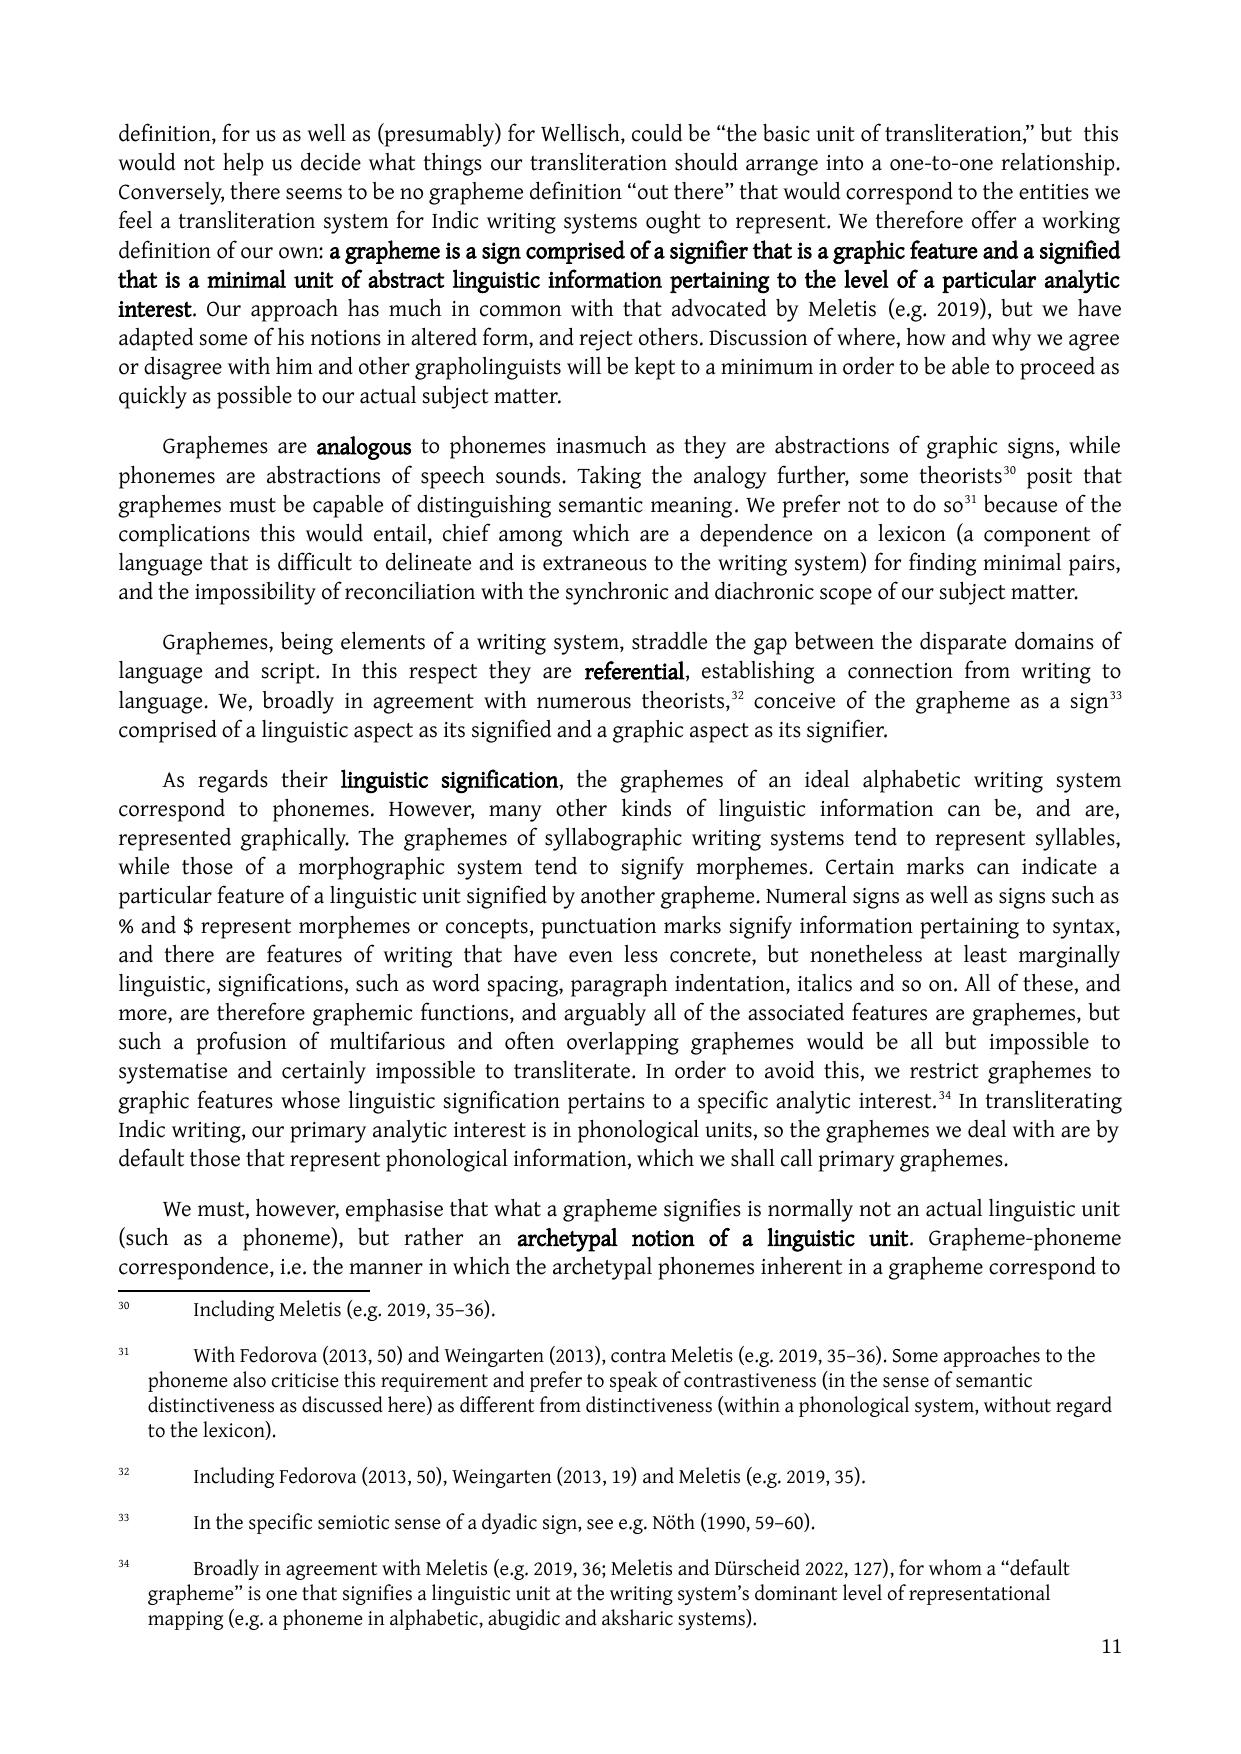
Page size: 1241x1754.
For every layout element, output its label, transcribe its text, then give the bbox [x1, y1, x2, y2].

text Graphemes, being elements of a writing system, straddle the gap between the disparate domains of language and script. In this respect they are referential, establishing a connection from writing to language. We, broadly in agreement with numerous theorists, conceive of the grapheme as a sign comprised of a linguistic aspect as its signified and a graphic aspect as its signifier. [118, 626, 1122, 743]
text Graphemes are analogous to phonemes inasmuch as they are abstractions of graphic signs, while phonemes are abstractions of speech sounds. Taking the analogy further, some theorists posit that graphemes must be capable of distinguishing semantic meaning. We prefer not to do so because of the complications this would entail, chief among which are a dependence on a lexicon (a component of language that is difficult to delineate and is extraneous to the writing system) for finding minimal pairs, and the impossibility of reconciliation with the synchronic and diachronic scope of our subject matter. [118, 431, 1122, 606]
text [118, 118, 1122, 410]
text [118, 1193, 1122, 1281]
text As regards their linguistic signification, the graphemes of an ideal alphabetic writing system correspond to phonemes. However, many other kinds of linguistic information can be, and are, represented graphically. The graphemes of syllabographic writing systems tend to represent syllables, while those of a morphographic system tend to signify morphemes. Certain marks can indicate a particular feature of a linguistic unit signified by another grapheme. Numeral signs as well as signs such as % and $ represent morphemes or concepts, punctuation marks signify information pertaining to syntax, and there are features of writing that have even less concrete, but nonetheless at least marginally linguistic, significations, such as word spacing, paragraph indentation, italics and so on. All of these, and more, are therefore graphemic functions, and arguably all of the associated features are graphemes, but such a profusion of multifarious and often overlapping graphemes would be all but impossible to systematise and certainly impossible to transliterate. In order to avoid this, we restrict graphemes to graphic features whose linguistic signification pertains to a specific analytic interest. In transliterating Indic writing, our primary analytic interest is in phonological units, so the graphemes we deal with are by default those that represent phonological information, which we shall call primary graphemes. [118, 764, 1122, 1172]
